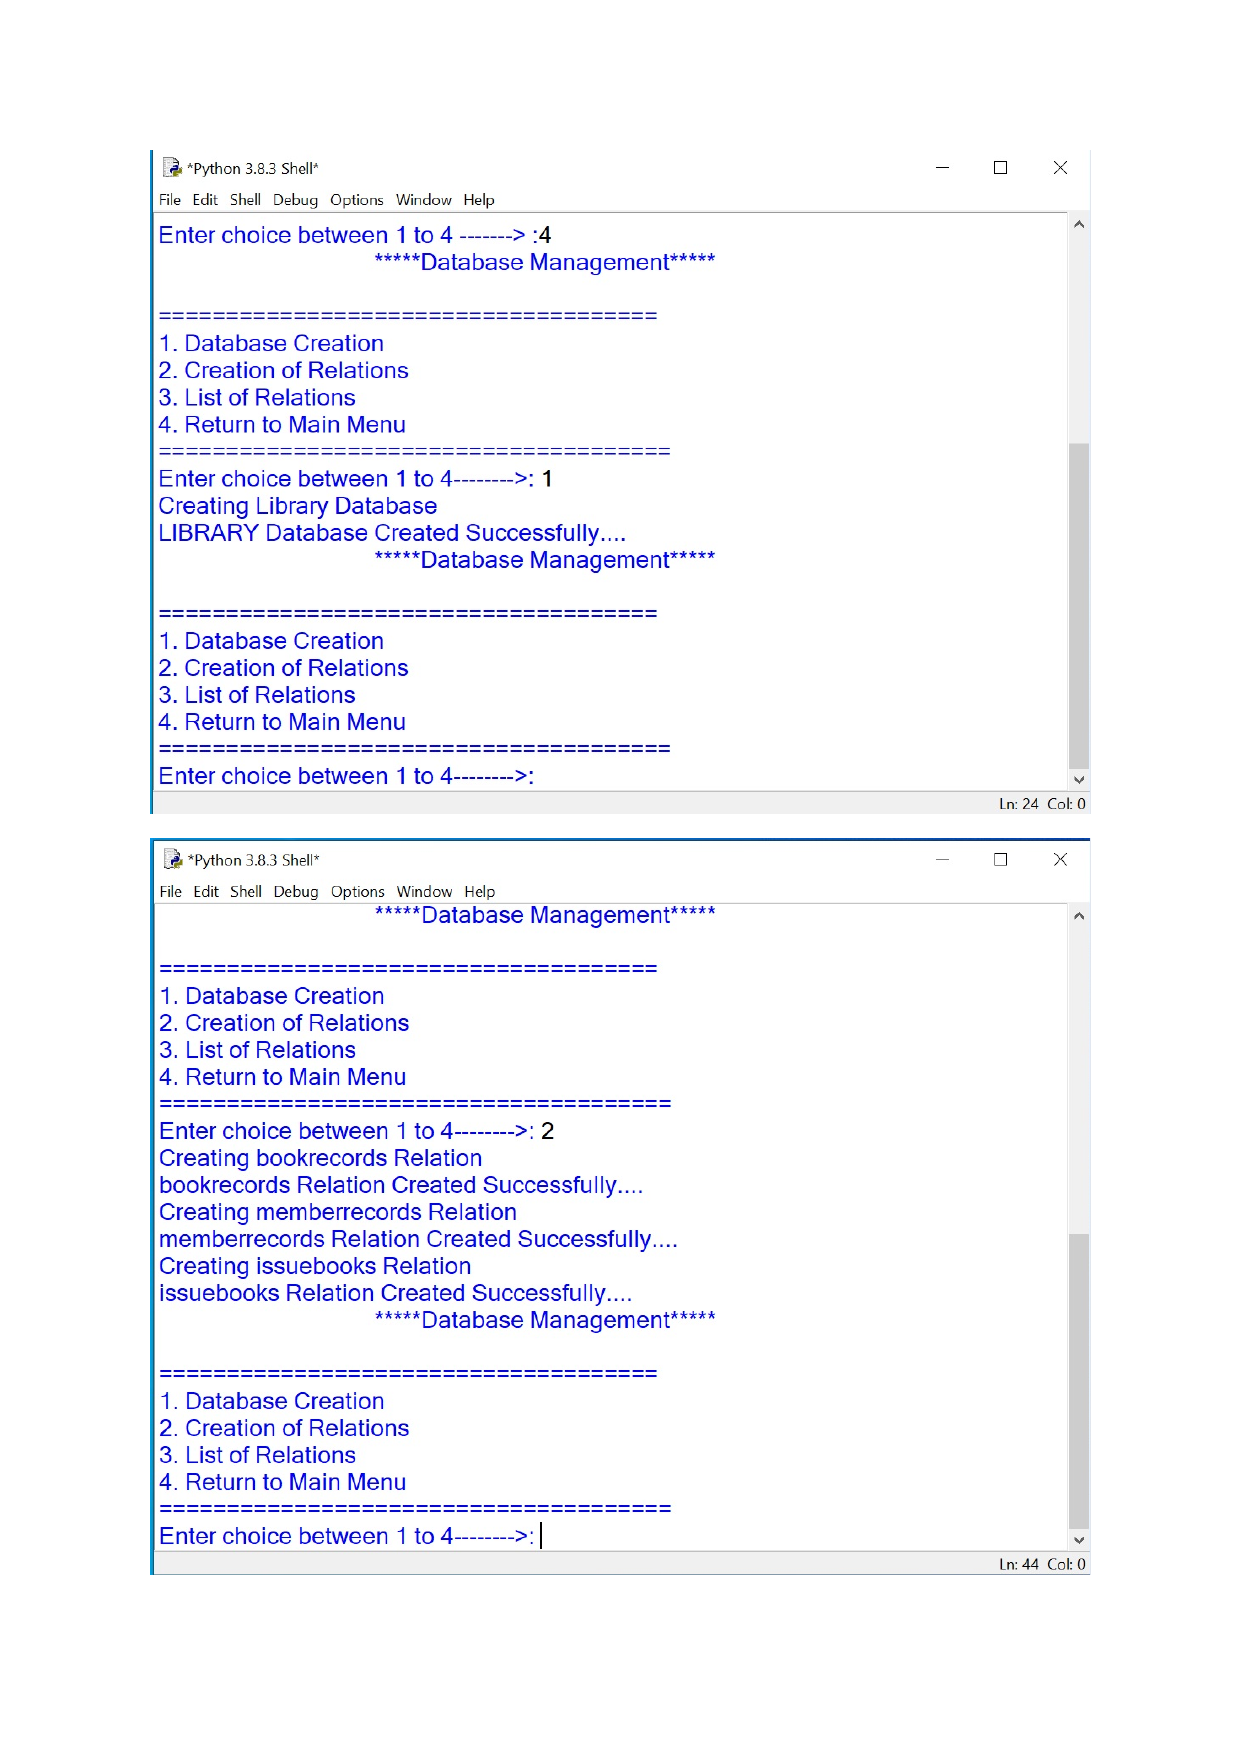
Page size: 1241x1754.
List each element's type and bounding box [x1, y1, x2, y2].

picture [150, 150, 1091, 814]
picture [150, 838, 1091, 1575]
